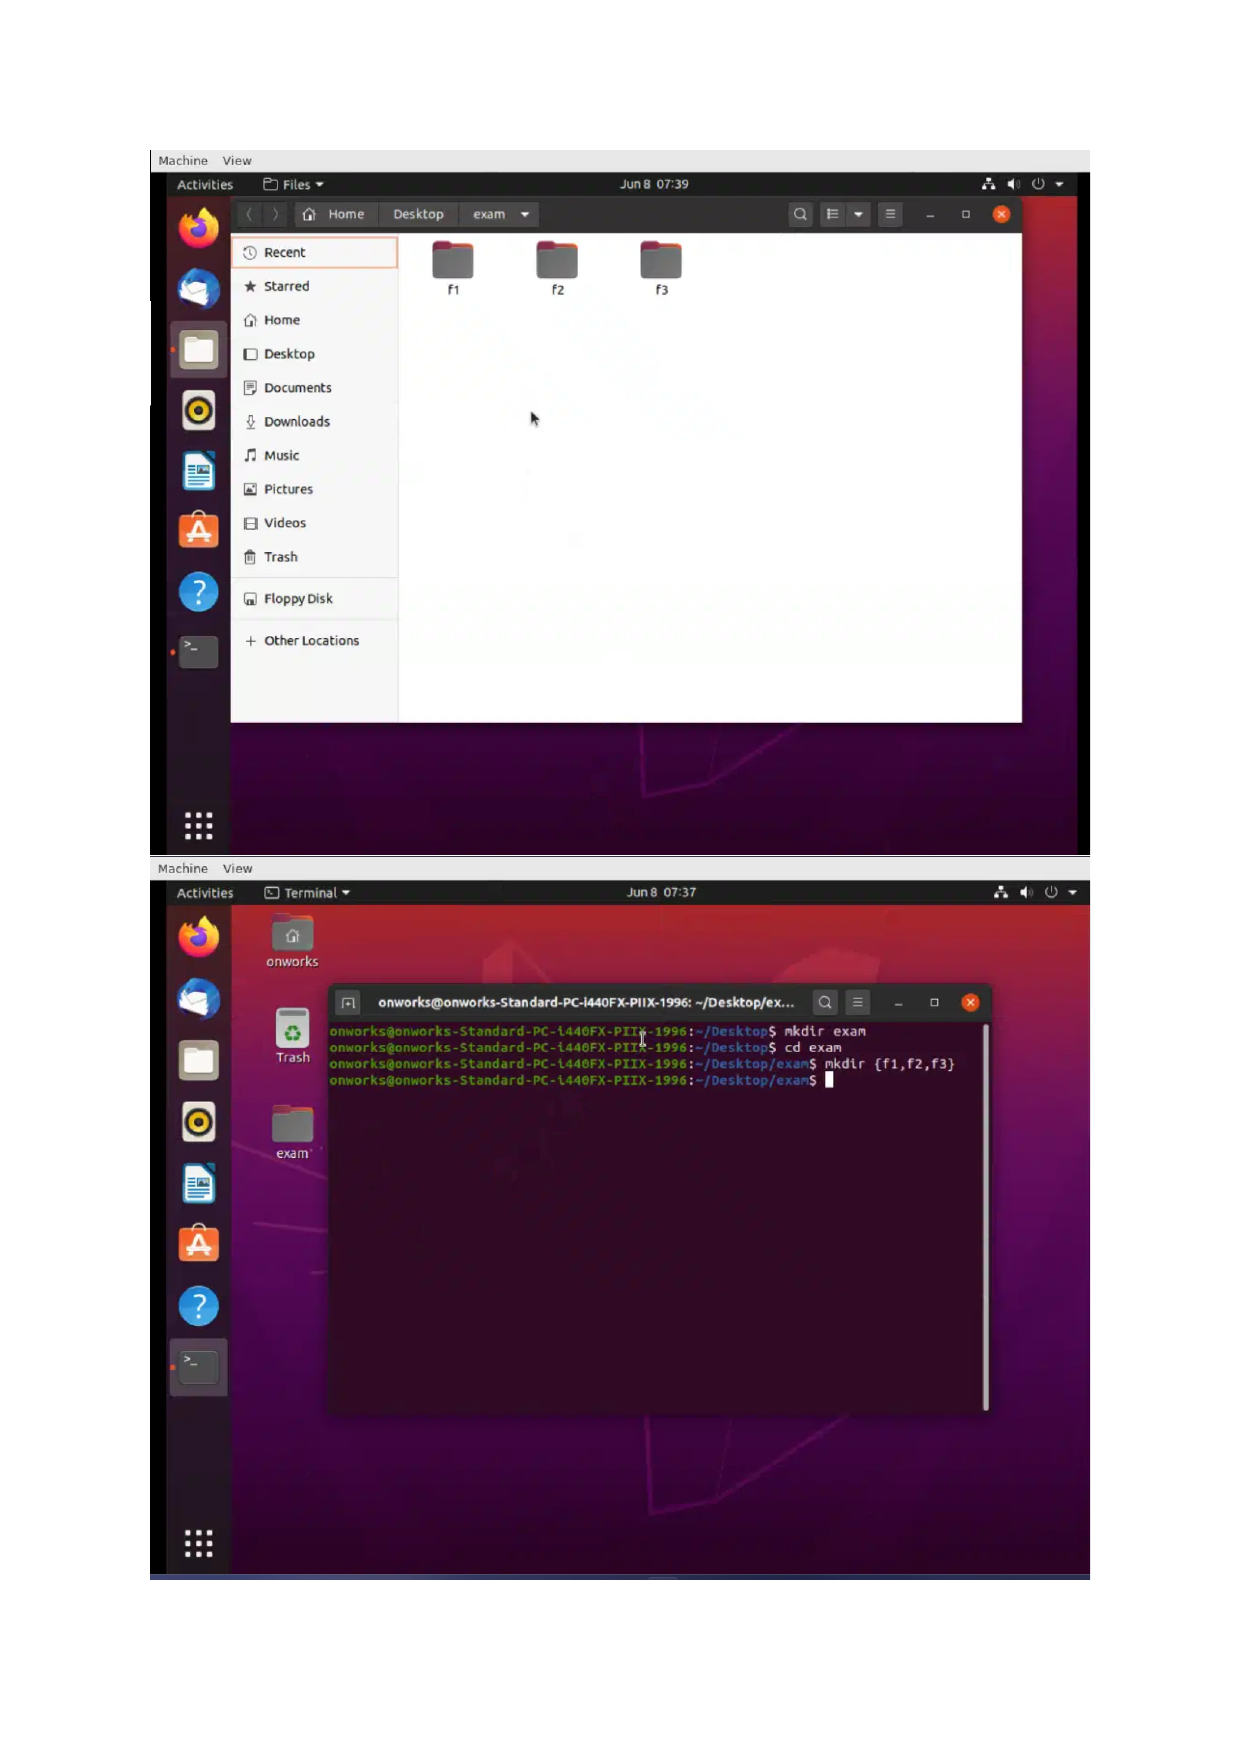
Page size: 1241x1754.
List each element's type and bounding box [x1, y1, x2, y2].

picture [150, 150, 1091, 855]
picture [150, 856, 1091, 1580]
